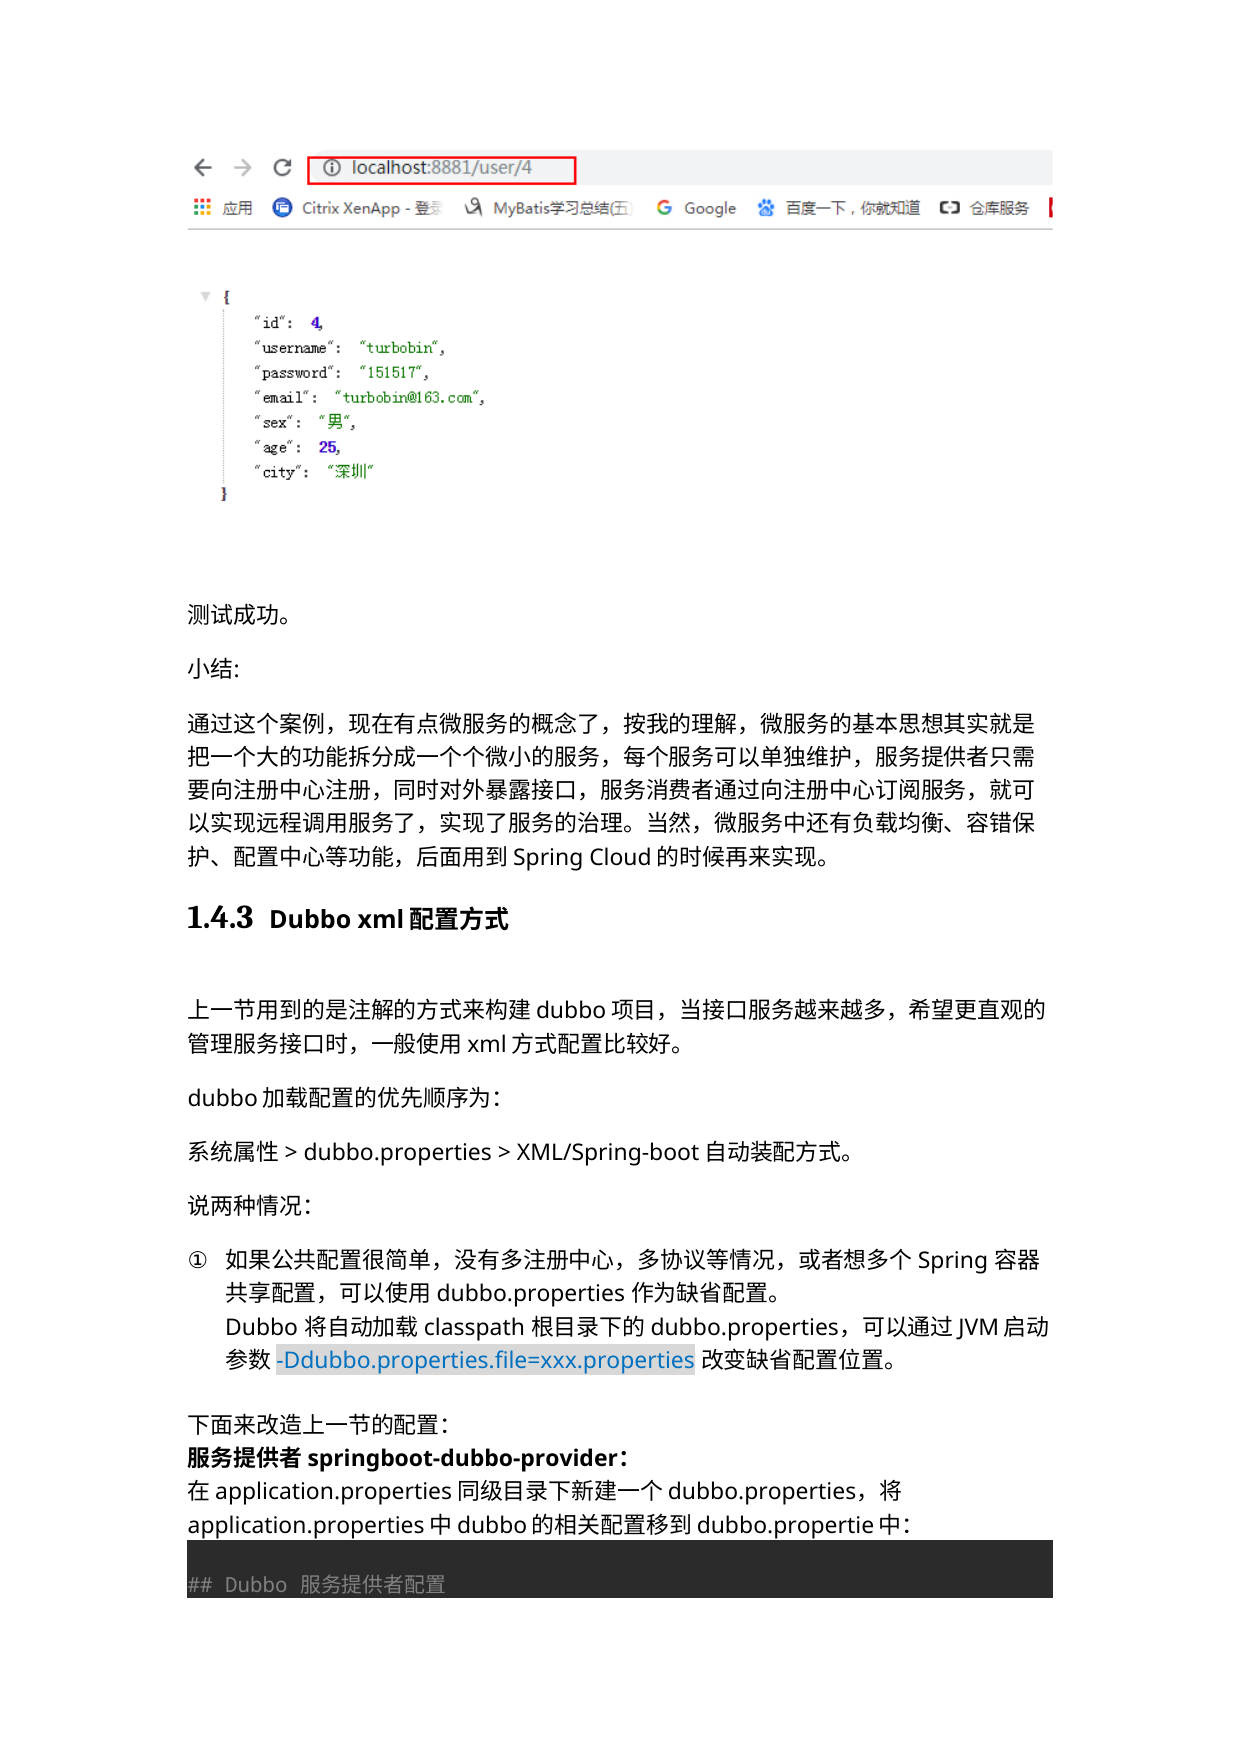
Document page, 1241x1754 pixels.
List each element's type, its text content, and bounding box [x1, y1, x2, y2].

text dubbo加载配置的优先顺序为： [187, 1079, 1053, 1113]
text 说两种情况： [187, 1188, 1053, 1221]
text 测试成功。 [187, 597, 1053, 630]
picture [187, 150, 1053, 577]
text 通过这个案例，现在有点微服务的概念了，按我的理解，微服务的基本思想其实就是把一个大的功能拆分成一个个微小的服务，每个服务可以单独维护，服务提供者只需要向注册中心注册，同时对外暴露接口，服务消费者通过向注册中心订阅服务，就可以实现远程调用服务了，实现了服务的治理。当然，微服务中还有负载均衡、容错保护、配置中心等功能，后面用到Spring Cloud的时候再来实现。 [187, 705, 1053, 872]
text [187, 1540, 1053, 1598]
text 在application.properties同级目录下新建一个dubbo.properties，将application.properties中dubbo的相关配置移到dubbo.propertie中： [187, 1473, 1053, 1540]
text 系统属性 > dubbo.properties > XML/Spring-boot自动装配方式。 [187, 1134, 1053, 1167]
subtitle Dubbo xml配置方式 [187, 899, 1053, 937]
text 小结: [187, 651, 1053, 684]
text 服务提供者 springboot-dubbo-provider： [187, 1440, 1053, 1473]
list 如果公共配置很简单，没有多注册中心，多协议等情况，或者想多个 Spring 容器共享配置，可以使用 dubbo.properties 作为缺省配置。 [187, 1242, 1053, 1309]
text 下面来改造上一节的配置： [187, 1407, 1053, 1440]
text Dubbo 将自动加载 classpath 根目录下的 dubbo.properties，可以通过JVM启动参数 -Ddubbo.properties.file=xxx.properties 改变缺省配置位置。 [225, 1309, 1053, 1375]
text 上一节用到的是注解的方式来构建dubbo项目，当接口服务越来越多，希望更直观的管理服务接口时，一般使用xml方式配置比较好。 [187, 992, 1053, 1059]
